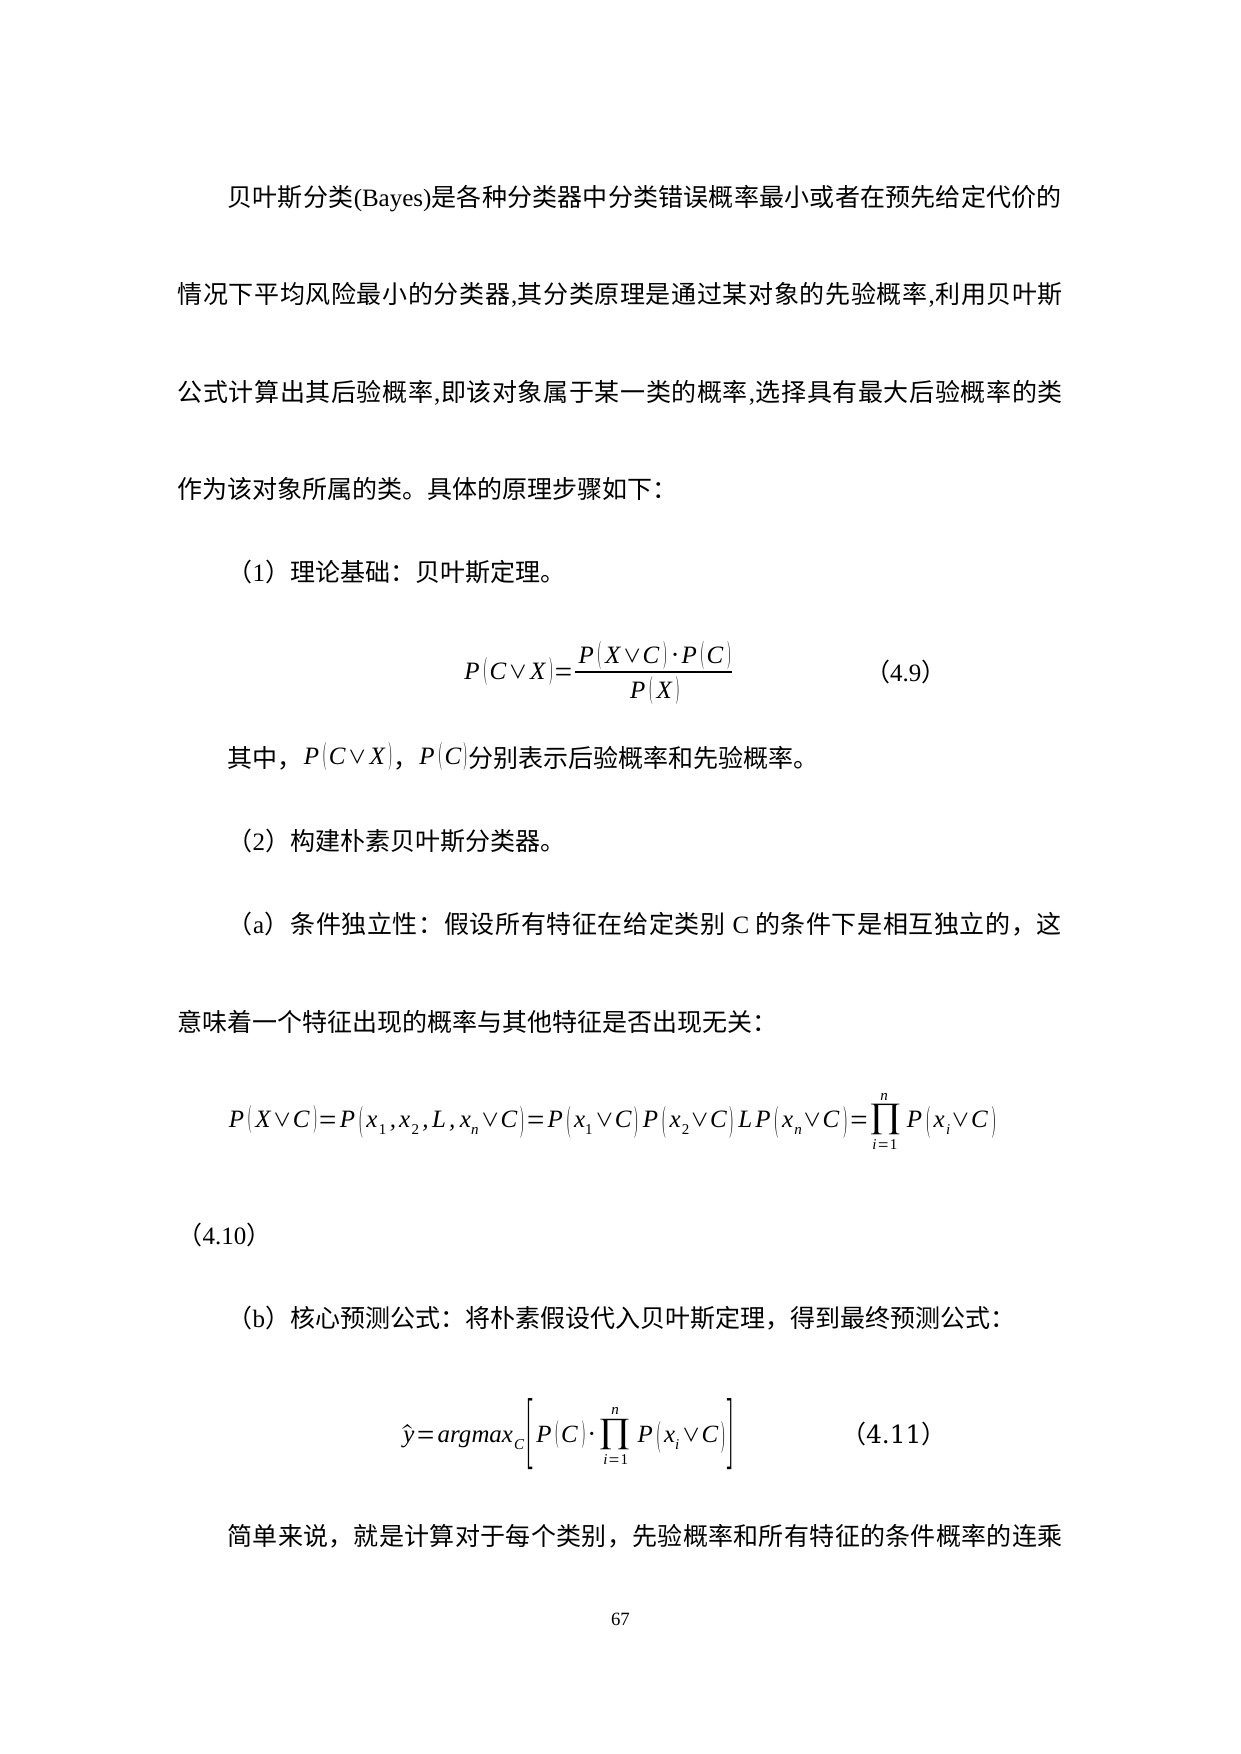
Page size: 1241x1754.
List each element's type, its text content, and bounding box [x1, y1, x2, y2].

text 其中，，分别表示后验概率和先验概率。 [177, 724, 1063, 789]
text （4.11） [177, 1386, 1063, 1483]
text （a）条件独立性：假设所有特征在给定类别C的条件下是相互独立的，这意味着一个特征出现的概率与其他特征是否出现无关： [177, 890, 1063, 1053]
list 构建朴素贝叶斯分类器。 [177, 807, 1063, 872]
text （4.10） [177, 1071, 1063, 1266]
list 理论基础：贝叶斯定理。 [177, 538, 1063, 603]
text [177, 1502, 1063, 1567]
text （b）核心预测公式：将朴素假设代入贝叶斯定理，得到最终预测公式： [177, 1284, 1063, 1349]
text （4.9） [177, 640, 1063, 705]
text 贝叶斯分类(Bayes)是各种分类器中分类错误概率最小或者在预先给定代价的情况下平均风险最小的分类器,其分类原理是通过某对象的先验概率,利用贝叶斯公式计算出其后验概率,即该对象属于某一类的概率,选择具有最大后验概率的类作为该对象所属的类。具体的原理步骤如下： [177, 163, 1063, 520]
